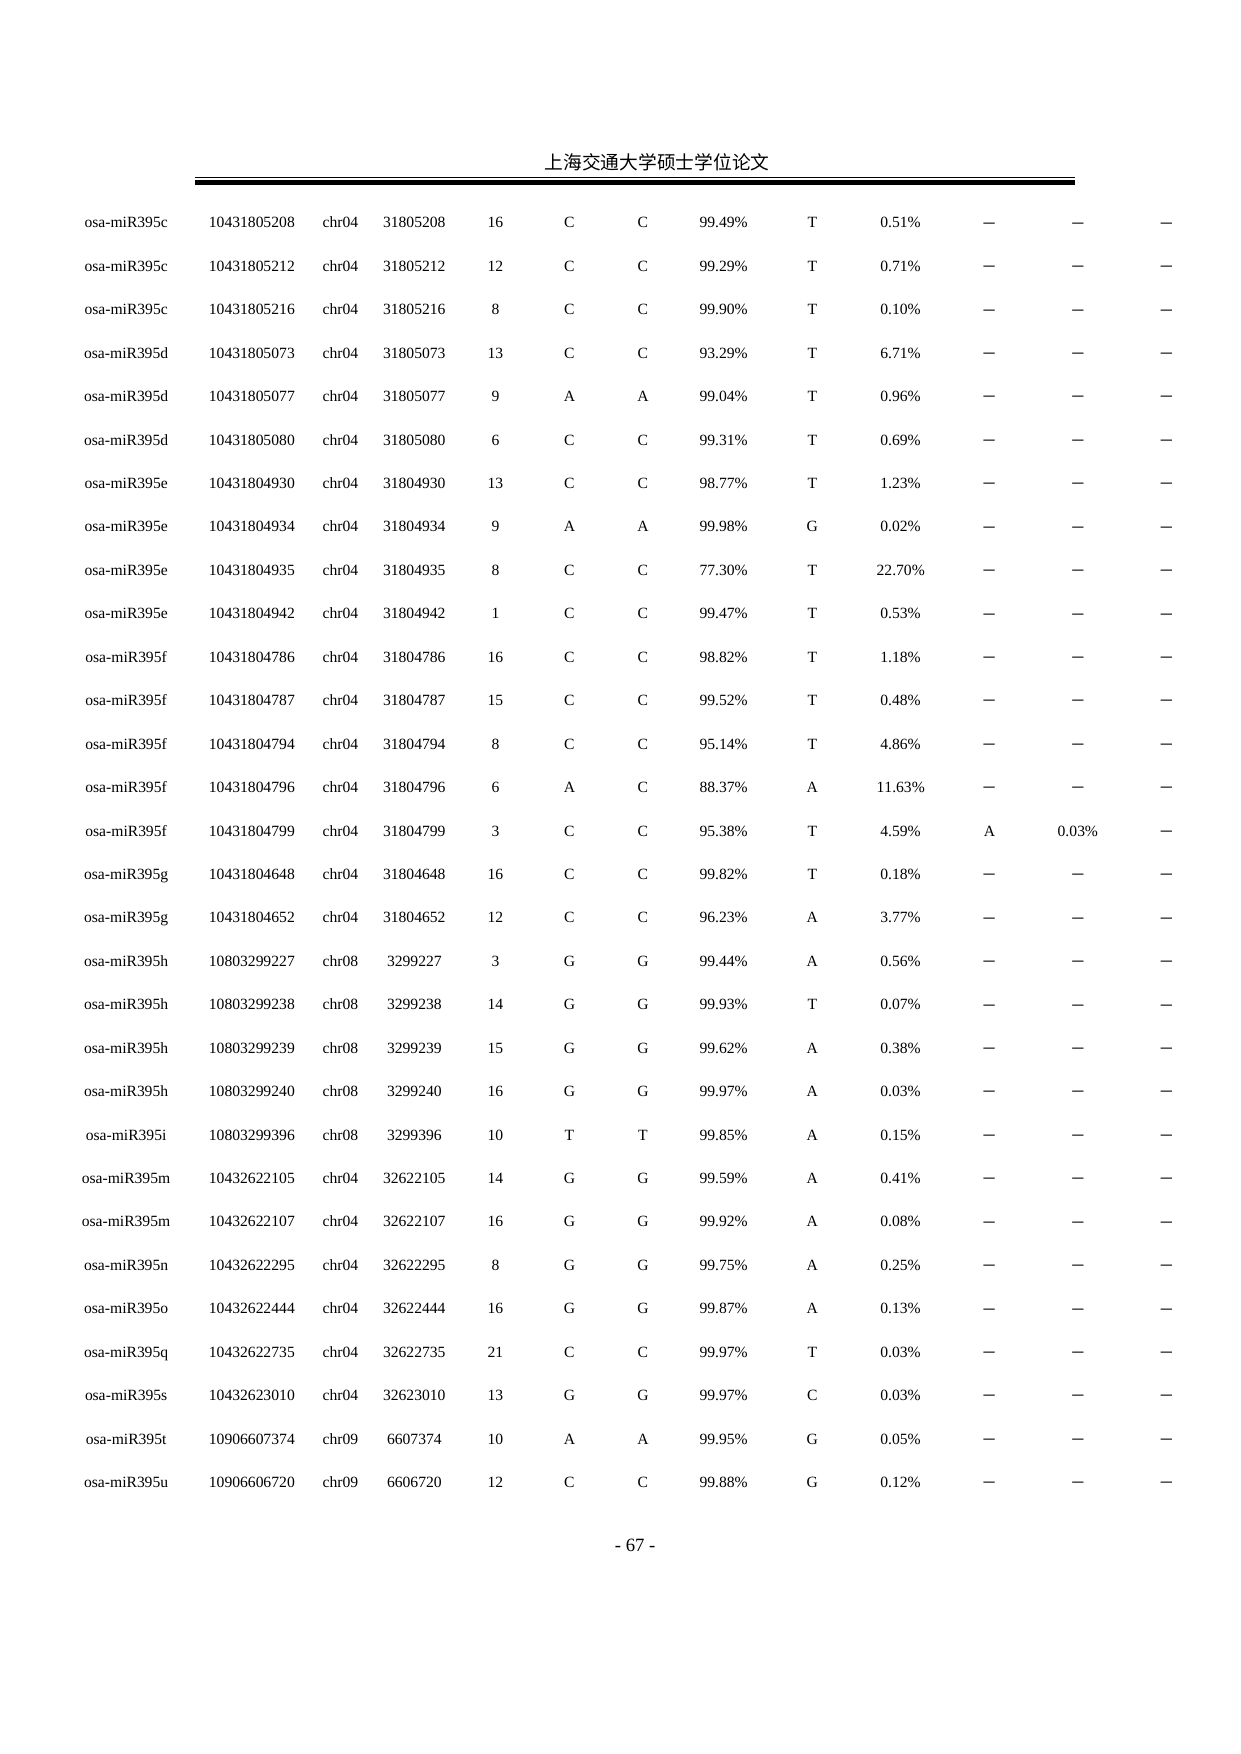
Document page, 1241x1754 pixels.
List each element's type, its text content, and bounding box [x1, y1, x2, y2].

table_cell － [1122, 602, 1210, 645]
table_cell 0.25% [856, 1254, 945, 1297]
table_cell － [1122, 254, 1210, 298]
table_cell － [945, 1297, 1033, 1340]
table_cell chr04 [311, 341, 370, 385]
table_cell A [606, 1427, 679, 1471]
table_cell － [945, 993, 1033, 1036]
table_cell 0.13% [856, 1297, 945, 1340]
table_cell 10431804942 [193, 602, 311, 645]
table_cell 10432622105 [193, 1167, 311, 1210]
table_cell 0.51% [856, 211, 945, 254]
table_cell 3299227 [370, 949, 458, 993]
table_cell 6.71% [856, 341, 945, 385]
table_cell C [606, 645, 679, 689]
table_cell 4.86% [856, 732, 945, 776]
table_cell osa-miR395n [59, 1254, 192, 1297]
table_cell 99.44% [679, 949, 768, 993]
table_cell osa-miR395h [59, 993, 192, 1036]
table_cell A [606, 385, 679, 428]
table_cell 1.23% [856, 472, 945, 515]
table_cell － [945, 515, 1033, 558]
table_cell osa-miR395f [59, 645, 192, 689]
table_cell － [1122, 776, 1210, 819]
table_cell osa-miR395q [59, 1340, 192, 1384]
table_cell A [768, 1036, 856, 1080]
table_cell － [945, 254, 1033, 298]
table_cell chr04 [311, 602, 370, 645]
table_cell 31805216 [370, 298, 458, 341]
table_cell 0.02% [856, 515, 945, 558]
table_cell G [532, 1036, 606, 1080]
table_cell － [1122, 1471, 1210, 1514]
table_cell 22.70% [856, 559, 945, 602]
table_cell G [532, 1297, 606, 1340]
table_cell G [606, 1210, 679, 1253]
table_cell － [1122, 949, 1210, 993]
table_cell 3 [459, 949, 532, 993]
table_cell 10803299238 [193, 993, 311, 1036]
table_cell － [945, 385, 1033, 428]
table_cell T [768, 863, 856, 906]
table_cell 99.87% [679, 1297, 768, 1340]
table_cell 10431804935 [193, 559, 311, 602]
table_cell － [945, 1340, 1033, 1384]
table_cell － [1033, 428, 1122, 472]
table_cell T [768, 993, 856, 1036]
table_cell － [945, 1167, 1033, 1210]
table_cell osa-miR395g [59, 906, 192, 949]
table_cell 31804942 [370, 602, 458, 645]
table_cell － [1122, 298, 1210, 341]
table_cell 99.31% [679, 428, 768, 472]
table_cell T [768, 1340, 856, 1384]
table_cell osa-miR395e [59, 559, 192, 602]
table_cell － [945, 602, 1033, 645]
table_cell － [1033, 1471, 1122, 1514]
table_cell T [532, 1123, 606, 1167]
table_cell 13 [459, 1384, 532, 1427]
table_cell C [606, 211, 679, 254]
table_cell A [532, 776, 606, 819]
table_cell G [606, 949, 679, 993]
table_cell osa-miR395t [59, 1427, 192, 1471]
table_cell osa-miR395h [59, 1080, 192, 1123]
table_cell osa-miR395f [59, 776, 192, 819]
table_cell 6606720 [370, 1471, 458, 1514]
table_cell 8 [459, 298, 532, 341]
table_cell 10 [459, 1123, 532, 1167]
table_cell － [1033, 1297, 1122, 1340]
table_cell 12 [459, 254, 532, 298]
table_cell － [1122, 1384, 1210, 1427]
table_cell － [1033, 341, 1122, 385]
table_cell 10431804799 [193, 819, 311, 862]
table_cell － [1033, 559, 1122, 602]
table_cell T [768, 602, 856, 645]
table_cell － [1033, 906, 1122, 949]
table_cell 10431804796 [193, 776, 311, 819]
table_cell chr09 [311, 1471, 370, 1514]
table_cell － [1122, 515, 1210, 558]
table_cell － [945, 1384, 1033, 1427]
table_cell 14 [459, 993, 532, 1036]
table_cell － [1033, 211, 1122, 254]
table_cell － [945, 1080, 1033, 1123]
table_cell T [768, 385, 856, 428]
table_cell － [1122, 1427, 1210, 1471]
table_cell 10906606720 [193, 1471, 311, 1514]
table_cell 15 [459, 1036, 532, 1080]
table_cell 31805080 [370, 428, 458, 472]
table_cell chr04 [311, 559, 370, 602]
table_cell 0.05% [856, 1427, 945, 1471]
table_cell 13 [459, 341, 532, 385]
table_cell T [768, 472, 856, 515]
table_cell 0.71% [856, 254, 945, 298]
table_cell G [606, 1167, 679, 1210]
table_cell chr04 [311, 211, 370, 254]
table_cell 10432622735 [193, 1340, 311, 1384]
table_cell － [1122, 211, 1210, 254]
table_cell － [945, 732, 1033, 776]
table_cell 32623010 [370, 1384, 458, 1427]
table_cell C [606, 602, 679, 645]
table_cell － [945, 645, 1033, 689]
table_cell － [945, 298, 1033, 341]
table_cell T [768, 559, 856, 602]
table_cell G [532, 1167, 606, 1210]
table_cell osa-miR395h [59, 949, 192, 993]
table_cell － [945, 1210, 1033, 1253]
table_cell 99.95% [679, 1427, 768, 1471]
table_cell chr04 [311, 776, 370, 819]
table_cell － [1033, 776, 1122, 819]
table_cell 31804652 [370, 906, 458, 949]
table_cell － [945, 1471, 1033, 1514]
table_cell chr04 [311, 254, 370, 298]
table_cell 10431804652 [193, 906, 311, 949]
table_cell A [768, 1167, 856, 1210]
table_cell － [945, 1254, 1033, 1297]
table_cell 21 [459, 1340, 532, 1384]
table_cell G [532, 1210, 606, 1253]
table_cell － [1122, 472, 1210, 515]
table_cell － [1033, 1384, 1122, 1427]
table_cell 31805073 [370, 341, 458, 385]
table_cell － [1033, 1167, 1122, 1210]
table_cell C [768, 1384, 856, 1427]
table_cell － [1033, 1123, 1122, 1167]
table_cell C [532, 428, 606, 472]
table_cell osa-miR395e [59, 515, 192, 558]
table_cell 99.04% [679, 385, 768, 428]
table_cell 10431805077 [193, 385, 311, 428]
table_cell － [1033, 1210, 1122, 1253]
table_cell 8 [459, 732, 532, 776]
table_cell － [945, 1427, 1033, 1471]
table_cell 0.41% [856, 1167, 945, 1210]
table_cell T [768, 689, 856, 732]
table_cell － [1122, 819, 1210, 862]
table_cell A [768, 906, 856, 949]
table_cell C [606, 559, 679, 602]
table_cell chr04 [311, 1210, 370, 1253]
table_cell 99.93% [679, 993, 768, 1036]
table_cell 14 [459, 1167, 532, 1210]
table_cell T [606, 1123, 679, 1167]
table_cell chr08 [311, 1123, 370, 1167]
table_cell 99.52% [679, 689, 768, 732]
table_cell A [945, 819, 1033, 862]
table_cell C [532, 689, 606, 732]
table_cell C [606, 472, 679, 515]
table_cell C [532, 602, 606, 645]
table_cell － [1122, 906, 1210, 949]
table_cell 31804787 [370, 689, 458, 732]
table_cell osa-miR395o [59, 1297, 192, 1340]
table_cell － [1033, 298, 1122, 341]
table_cell C [606, 341, 679, 385]
table_cell C [532, 559, 606, 602]
table_cell － [1033, 993, 1122, 1036]
table_cell 10 [459, 1427, 532, 1471]
table_cell － [1122, 1080, 1210, 1123]
table_cell － [1122, 1254, 1210, 1297]
table_cell － [945, 559, 1033, 602]
table_cell A [532, 385, 606, 428]
table_cell 0.15% [856, 1123, 945, 1167]
table_cell － [1033, 645, 1122, 689]
table_cell C [606, 1340, 679, 1384]
table_cell 4.59% [856, 819, 945, 862]
table_cell chr04 [311, 385, 370, 428]
table_cell 99.97% [679, 1384, 768, 1427]
table_cell 10431805216 [193, 298, 311, 341]
table_cell 10431804794 [193, 732, 311, 776]
table_cell 16 [459, 1080, 532, 1123]
table_cell 8 [459, 1254, 532, 1297]
table_cell － [1033, 1427, 1122, 1471]
table_cell 10432622107 [193, 1210, 311, 1253]
table_cell 10803299240 [193, 1080, 311, 1123]
table_cell 11.63% [856, 776, 945, 819]
table_cell 10803299227 [193, 949, 311, 993]
table_cell 15 [459, 689, 532, 732]
table_cell － [1033, 1080, 1122, 1123]
table_cell osa-miR395s [59, 1384, 192, 1427]
table_cell G [768, 1427, 856, 1471]
table_cell － [1122, 863, 1210, 906]
table_cell osa-miR395f [59, 732, 192, 776]
table_cell 99.62% [679, 1036, 768, 1080]
table_cell 13 [459, 472, 532, 515]
table_cell 9 [459, 515, 532, 558]
table_cell 0.38% [856, 1036, 945, 1080]
table_cell 31804934 [370, 515, 458, 558]
table_cell 12 [459, 1471, 532, 1514]
table_cell 10431805080 [193, 428, 311, 472]
table_cell － [1033, 1340, 1122, 1384]
table_cell 10431805208 [193, 211, 311, 254]
table_cell － [945, 428, 1033, 472]
table_cell T [768, 298, 856, 341]
table_cell G [606, 1080, 679, 1123]
table_cell 31804796 [370, 776, 458, 819]
table_cell T [768, 732, 856, 776]
table_cell G [606, 1297, 679, 1340]
table_cell 0.48% [856, 689, 945, 732]
table_cell T [768, 645, 856, 689]
table_cell － [945, 949, 1033, 993]
table_cell 10803299396 [193, 1123, 311, 1167]
table_cell 77.30% [679, 559, 768, 602]
table_cell 0.12% [856, 1471, 945, 1514]
table_cell A [768, 1080, 856, 1123]
table_cell G [606, 993, 679, 1036]
table_cell A [768, 1254, 856, 1297]
table_cell G [606, 1036, 679, 1080]
table_cell 0.69% [856, 428, 945, 472]
table_cell 0.53% [856, 602, 945, 645]
table_cell 3299238 [370, 993, 458, 1036]
table_cell 10432622295 [193, 1254, 311, 1297]
table_cell C [532, 645, 606, 689]
table_cell 10803299239 [193, 1036, 311, 1080]
table_cell 3299239 [370, 1036, 458, 1080]
table_cell chr04 [311, 645, 370, 689]
table_cell 10431805212 [193, 254, 311, 298]
table_cell 99.47% [679, 602, 768, 645]
table_cell 8 [459, 559, 532, 602]
table_cell G [532, 993, 606, 1036]
table_cell － [1033, 385, 1122, 428]
table_cell － [1033, 863, 1122, 906]
table_cell － [1122, 1340, 1210, 1384]
table_cell G [606, 1384, 679, 1427]
table_cell － [1122, 993, 1210, 1036]
table_cell － [1033, 1254, 1122, 1297]
table_cell T [768, 428, 856, 472]
table_cell osa-miR395d [59, 428, 192, 472]
table_cell G [532, 949, 606, 993]
table_cell osa-miR395i [59, 1123, 192, 1167]
table_cell G [532, 1384, 606, 1427]
table_cell 0.18% [856, 863, 945, 906]
table_cell 99.92% [679, 1210, 768, 1253]
table_cell osa-miR395c [59, 211, 192, 254]
table_cell C [606, 776, 679, 819]
table_cell chr04 [311, 689, 370, 732]
table_cell 99.75% [679, 1254, 768, 1297]
table_cell 0.08% [856, 1210, 945, 1253]
table_cell chr04 [311, 732, 370, 776]
table_cell 16 [459, 863, 532, 906]
table_cell 3.77% [856, 906, 945, 949]
table_cell 31805077 [370, 385, 458, 428]
table_cell A [768, 1297, 856, 1340]
table_cell osa-miR395c [59, 254, 192, 298]
table_cell 0.03% [856, 1080, 945, 1123]
table_cell C [606, 906, 679, 949]
table_cell G [606, 1254, 679, 1297]
table_cell C [532, 472, 606, 515]
table_cell 6607374 [370, 1427, 458, 1471]
table_cell 32622295 [370, 1254, 458, 1297]
table_cell 99.97% [679, 1080, 768, 1123]
table_cell T [768, 254, 856, 298]
table_cell A [532, 515, 606, 558]
table_cell － [945, 1036, 1033, 1080]
table_cell － [1033, 732, 1122, 776]
table_cell C [532, 906, 606, 949]
table_cell － [945, 776, 1033, 819]
table_cell 32622444 [370, 1297, 458, 1340]
table_cell － [1033, 602, 1122, 645]
table_cell 10431804934 [193, 515, 311, 558]
table_cell － [1122, 341, 1210, 385]
table_cell A [768, 949, 856, 993]
table_cell osa-miR395e [59, 472, 192, 515]
table_cell 99.90% [679, 298, 768, 341]
table_cell － [945, 341, 1033, 385]
table_cell C [606, 428, 679, 472]
table_cell 0.96% [856, 385, 945, 428]
table_cell 99.82% [679, 863, 768, 906]
table_cell 99.29% [679, 254, 768, 298]
table_cell chr04 [311, 1167, 370, 1210]
table_cell C [606, 689, 679, 732]
table_cell 0.03% [856, 1384, 945, 1427]
table_cell chr04 [311, 906, 370, 949]
table_cell 3299240 [370, 1080, 458, 1123]
table_cell 10432623010 [193, 1384, 311, 1427]
table_cell 10431804930 [193, 472, 311, 515]
table_cell 16 [459, 211, 532, 254]
table_cell C [532, 863, 606, 906]
table_cell G [768, 515, 856, 558]
table_cell 99.98% [679, 515, 768, 558]
table_cell osa-miR395c [59, 298, 192, 341]
table_cell 16 [459, 645, 532, 689]
table_cell C [606, 254, 679, 298]
table_cell － [945, 906, 1033, 949]
table_cell 0.03% [856, 1340, 945, 1384]
table_cell chr08 [311, 993, 370, 1036]
table_cell 32622105 [370, 1167, 458, 1210]
table_cell C [606, 1471, 679, 1514]
table_cell 99.49% [679, 211, 768, 254]
table_cell 31804786 [370, 645, 458, 689]
table_cell － [1122, 1210, 1210, 1253]
table_cell － [1122, 645, 1210, 689]
table_cell 95.14% [679, 732, 768, 776]
table_cell 10431805073 [193, 341, 311, 385]
table_cell － [945, 863, 1033, 906]
table_cell osa-miR395d [59, 341, 192, 385]
table_cell 98.82% [679, 645, 768, 689]
table_cell C [606, 819, 679, 862]
table_cell 99.85% [679, 1123, 768, 1167]
table_cell － [945, 1123, 1033, 1167]
table_cell G [532, 1254, 606, 1297]
table_cell chr04 [311, 1340, 370, 1384]
table_cell 10431804648 [193, 863, 311, 906]
table_cell C [532, 1340, 606, 1384]
table_cell － [1122, 1123, 1210, 1167]
table_cell osa-miR395f [59, 819, 192, 862]
table_cell 12 [459, 906, 532, 949]
table_cell 31804935 [370, 559, 458, 602]
table_cell osa-miR395h [59, 1036, 192, 1080]
table_cell 0.10% [856, 298, 945, 341]
table_cell C [606, 863, 679, 906]
table_cell － [1122, 1297, 1210, 1340]
table_cell 6 [459, 428, 532, 472]
table_cell C [606, 298, 679, 341]
table_cell chr04 [311, 428, 370, 472]
table_cell 0.07% [856, 993, 945, 1036]
table_cell A [768, 1210, 856, 1253]
table_cell － [1033, 515, 1122, 558]
table_cell C [532, 819, 606, 862]
table_cell chr08 [311, 949, 370, 993]
table_cell T [768, 211, 856, 254]
table_cell 0.56% [856, 949, 945, 993]
table_cell C [532, 732, 606, 776]
table_cell osa-miR395u [59, 1471, 192, 1514]
table_cell A [606, 515, 679, 558]
table_cell chr04 [311, 1297, 370, 1340]
table_cell － [1033, 472, 1122, 515]
table_cell 16 [459, 1297, 532, 1340]
table_cell 10431804787 [193, 689, 311, 732]
table_cell 31804799 [370, 819, 458, 862]
table_cell G [768, 1471, 856, 1514]
table_cell chr09 [311, 1427, 370, 1471]
table_cell 99.97% [679, 1340, 768, 1384]
table_cell 31805212 [370, 254, 458, 298]
table_cell chr04 [311, 1384, 370, 1427]
table_cell 32622107 [370, 1210, 458, 1253]
table_cell 31805208 [370, 211, 458, 254]
table_cell A [532, 1427, 606, 1471]
table_cell 3299396 [370, 1123, 458, 1167]
table_cell － [1122, 732, 1210, 776]
table_cell osa-miR395m [59, 1210, 192, 1253]
table_cell － [1122, 1167, 1210, 1210]
table_cell C [532, 211, 606, 254]
table_cell 93.29% [679, 341, 768, 385]
table_cell 1 [459, 602, 532, 645]
table_cell chr08 [311, 1080, 370, 1123]
table_cell － [1122, 559, 1210, 602]
table_cell C [532, 254, 606, 298]
table_cell chr04 [311, 1254, 370, 1297]
table_cell A [768, 1123, 856, 1167]
table_cell chr04 [311, 819, 370, 862]
table_cell － [1122, 385, 1210, 428]
table_cell 1.18% [856, 645, 945, 689]
table_cell － [945, 472, 1033, 515]
table_cell 32622735 [370, 1340, 458, 1384]
table_cell 99.59% [679, 1167, 768, 1210]
table_cell 10432622444 [193, 1297, 311, 1340]
table_cell chr04 [311, 863, 370, 906]
table_cell － [1033, 254, 1122, 298]
table_cell 31804794 [370, 732, 458, 776]
table_cell osa-miR395d [59, 385, 192, 428]
table_cell 96.23% [679, 906, 768, 949]
table_cell － [1122, 1036, 1210, 1080]
table_cell chr04 [311, 515, 370, 558]
table_cell 10431804786 [193, 645, 311, 689]
table_cell 95.38% [679, 819, 768, 862]
table_cell 31804648 [370, 863, 458, 906]
table_cell 10906607374 [193, 1427, 311, 1471]
table_cell osa-miR395g [59, 863, 192, 906]
table_cell A [768, 776, 856, 819]
table_cell 98.77% [679, 472, 768, 515]
table_cell 31804930 [370, 472, 458, 515]
table_cell osa-miR395e [59, 602, 192, 645]
table_cell T [768, 341, 856, 385]
table_cell C [532, 1471, 606, 1514]
table_cell chr08 [311, 1036, 370, 1080]
table_cell － [1033, 949, 1122, 993]
table_cell － [1033, 689, 1122, 732]
table_cell chr04 [311, 298, 370, 341]
table_cell osa-miR395f [59, 689, 192, 732]
table_cell 6 [459, 776, 532, 819]
table_cell 16 [459, 1210, 532, 1253]
table_cell C [606, 732, 679, 776]
table_cell － [945, 689, 1033, 732]
table_cell 3 [459, 819, 532, 862]
table_cell chr04 [311, 472, 370, 515]
table_cell G [532, 1080, 606, 1123]
table_cell 9 [459, 385, 532, 428]
table_cell － [1122, 689, 1210, 732]
table_cell 88.37% [679, 776, 768, 819]
table_cell － [945, 211, 1033, 254]
table_cell C [532, 298, 606, 341]
table_cell 0.03% [1033, 819, 1122, 862]
table_cell T [768, 819, 856, 862]
table_cell C [532, 341, 606, 385]
table_cell osa-miR395m [59, 1167, 192, 1210]
table_cell － [1122, 428, 1210, 472]
table_cell － [1033, 1036, 1122, 1080]
table_cell 99.88% [679, 1471, 768, 1514]
